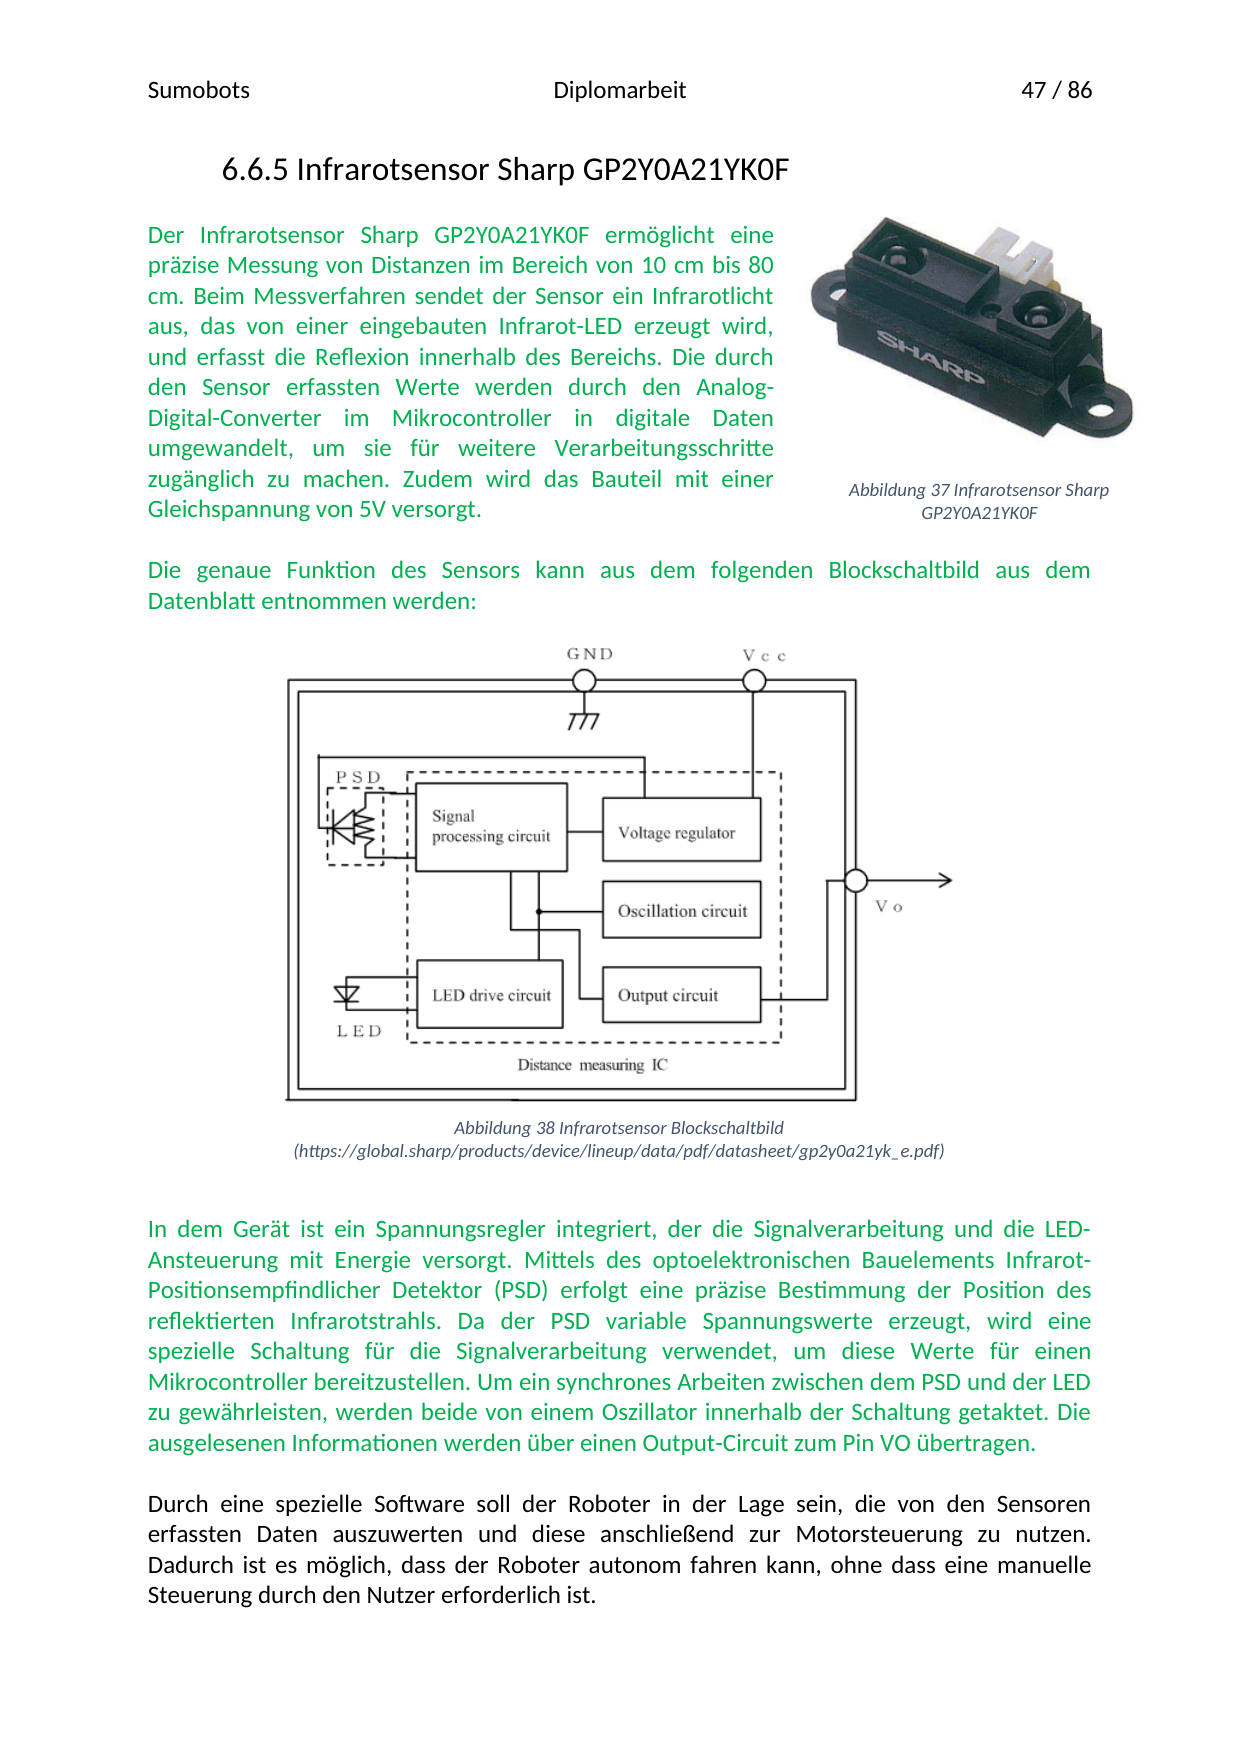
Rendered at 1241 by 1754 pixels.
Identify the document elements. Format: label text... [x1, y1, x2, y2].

text In dem Gerät ist ein Spannungsregler integriert, der die Signalverarbeitung und die LED-Ansteuerung mit Energie versorgt. Mittels des optoelektronischen Bauelements Infrarot-Positionsempfindlicher Detektor (PSD) erfolgt eine präzise Bestimmung der Position des reflektierten Infrarotstrahls. Da der PSD variable Spannungswerte erzeugt, wird eine spezielle Schaltung für die Signalverarbeitung verwendet, um diese Werte für einen Mikrocontroller bereitzustellen. Um ein synchrones Arbeiten zwischen dem PSD und der LED zu gewährleisten, werden beide von einem Oszillator innerhalb der Schaltung getaktet. Die ausgelesenen Informationen werden über einen Output-Circuit zum Pin VO übertragen. [148, 1213, 1093, 1457]
text Die genaue Funktion des Sensors kann aus dem folgenden Blockschaltbild aus dem Datenblatt entnommen werden: [148, 554, 1093, 616]
text Abbildung 38 Infrarotsensor Blockschaltbild (https://global.sharp/products/device/lineup/data/pdf/datasheet/gp2y0a21yk_e.pdf) [148, 1116, 1093, 1162]
text Durch eine spezielle Software soll der Roboter in der Lage sein, die von den Sensoren erfassten Daten auszuwerten und diese anschließend zur Motorsteuerung zu nutzen. Dadurch ist es möglich, dass der Roboter autonom fahren kann, ohne dass eine manuelle Steuerung durch den Nutzer erforderlich ist. [148, 1488, 1093, 1610]
subtitle Infrarotsensor Sharp GP2Y0A21YK0F [221, 148, 1093, 188]
picture [279, 646, 961, 1117]
text Der Infrarotsensor Sharp GP2Y0A21YK0F ermöglicht eine präzise Messung von Distanzen im Bereich von 10 cm bis 80 cm. Beim Messverfahren sendet der Sensor ein Infrarotlicht aus, das von einer eingebauten Infrarot-LED erzeugt wird, und erfasst die Reflexion innerhalb des Bereichs. Die durch den Sensor erfassten Werte werden durch den Analog-Digital-Converter im Mikrocontroller in digitale Daten umgewandelt, um sie für weitere Verarbeitungsschritte zugänglich zu machen. Zudem wird das Bauteil mit einer Gleichspannung von 5V versorgt. [148, 219, 1093, 524]
picture [793, 189, 1167, 469]
